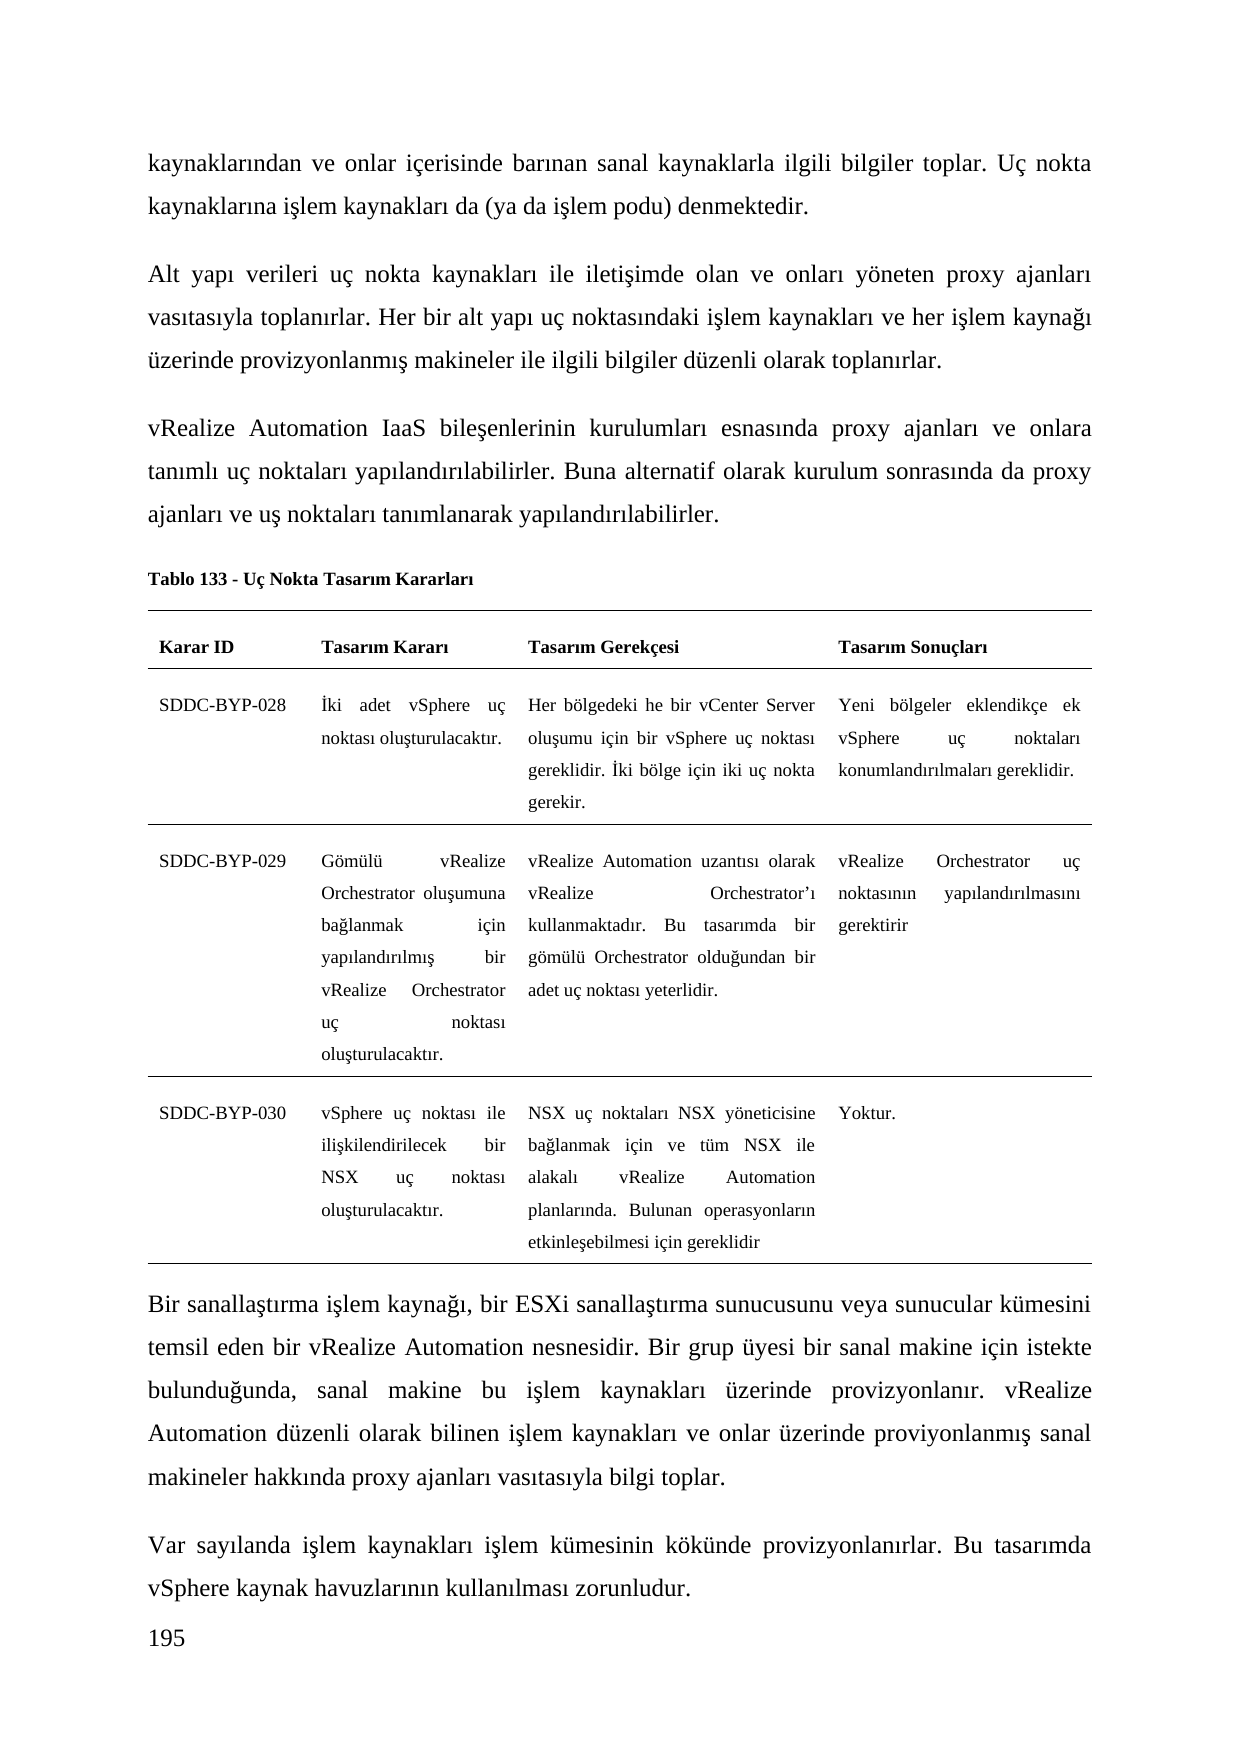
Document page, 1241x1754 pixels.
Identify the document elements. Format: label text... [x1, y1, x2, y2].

text Alt yapı verileri uç nokta kaynakları ile iletişimde olan ve onları yöneten proxy ajanları vasıtasıyla toplanırlar. Her bir alt yapı uç noktasındaki işlem kaynakları ve her işlem kaynağı üzerinde provizyonlanmış makineler ile ilgili bilgiler düzenli olarak toplanırlar. [148, 259, 1093, 374]
text Bir sanallaştırma işlem kaynağı, bir ESXi sanallaştırma sunucusunu veya sunucular kümesini temsil eden bir vRealize Automation nesnesidir. Bir grup üyesi bir sanal makine için istekte bulunduğunda, sanal makine bu işlem kaynakları üzerinde provizyonlanır. vRealize Automation düzenli olarak bilinen işlem kaynakları ve onlar üzerinde proviyonlanmış sanal makineler hakkında proxy ajanları vasıtasıyla bilgi toplar. [148, 1289, 1093, 1490]
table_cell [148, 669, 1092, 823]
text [148, 148, 1093, 219]
text Var sayılanda işlem kaynakları işlem kümesinin kökünde provizyonlanırlar. Bu tasarımda vSphere kaynak havuzlarının kullanılması zorunludur. [148, 1530, 1093, 1602]
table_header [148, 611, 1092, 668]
text vRealize Automation IaaS bileşenlerinin kurulumları esnasında proxy ajanları ve onlara tanımlı uç noktaları yapılandırılabilirler. Buna alternatif olarak kurulum sonrasında da proxy ajanları ve uş noktaları tanımlanarak yapılandırılabilirler. [148, 413, 1093, 528]
text Tablo 133 - Uç Nokta Tasarım Kararları [148, 568, 1093, 589]
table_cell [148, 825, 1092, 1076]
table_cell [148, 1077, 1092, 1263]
